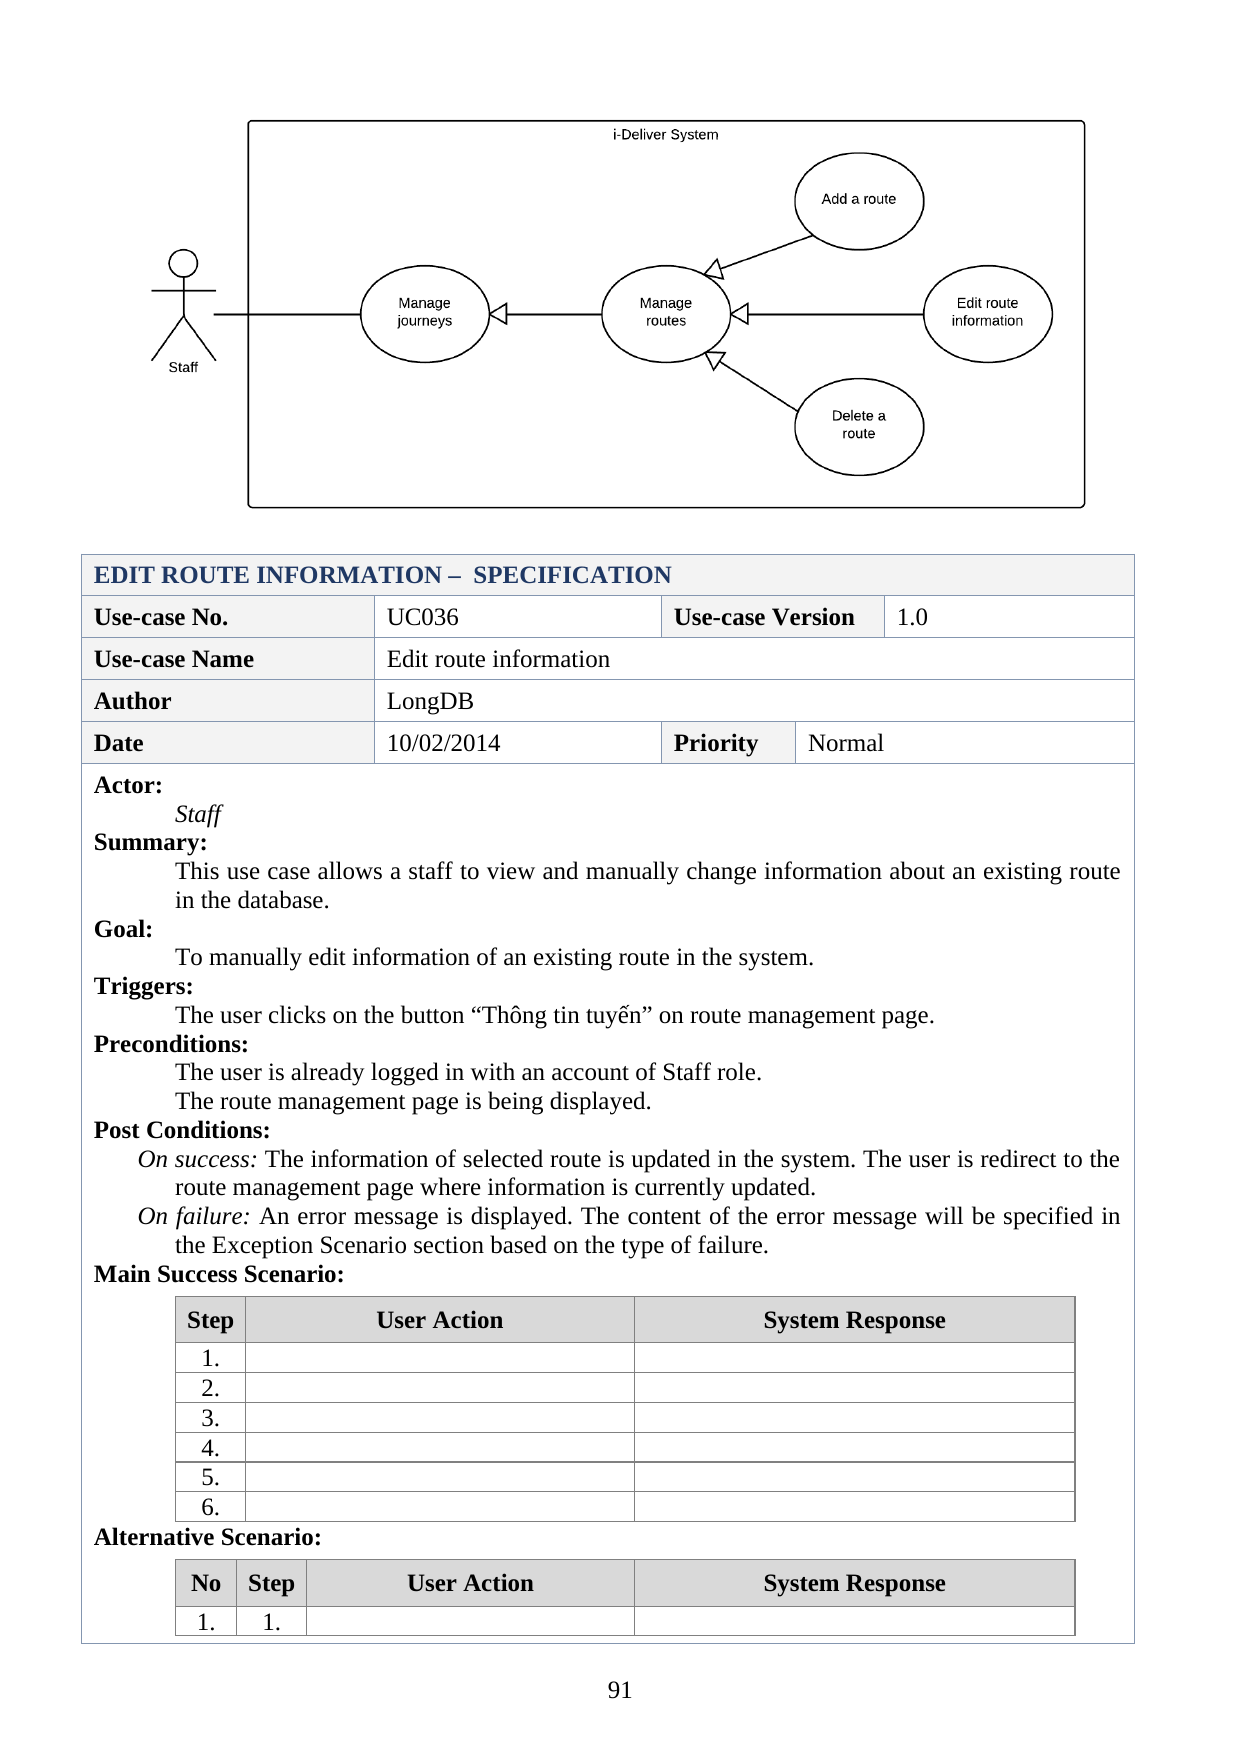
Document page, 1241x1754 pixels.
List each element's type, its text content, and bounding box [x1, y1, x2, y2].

table_cell Author [82, 680, 374, 721]
table_cell Priority [662, 722, 795, 763]
table_cell Use-case Name [82, 638, 374, 679]
table_cell Date [82, 722, 374, 763]
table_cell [82, 764, 1134, 1642]
table_cell Use-case No. [82, 596, 374, 637]
picture [112, 103, 1128, 535]
table_cell Use-case Version [662, 596, 884, 637]
table_cell Normal [796, 722, 1134, 763]
table_cell 1.0 [885, 596, 1134, 637]
table_cell Edit route information [375, 638, 1134, 679]
table_cell LongDB [375, 680, 1134, 721]
table_header EDIT ROUTE INFORMATION – SPECIFICATION [82, 555, 1134, 595]
table_cell UC036 [375, 596, 661, 637]
table_cell 10/02/2014 [375, 722, 661, 763]
